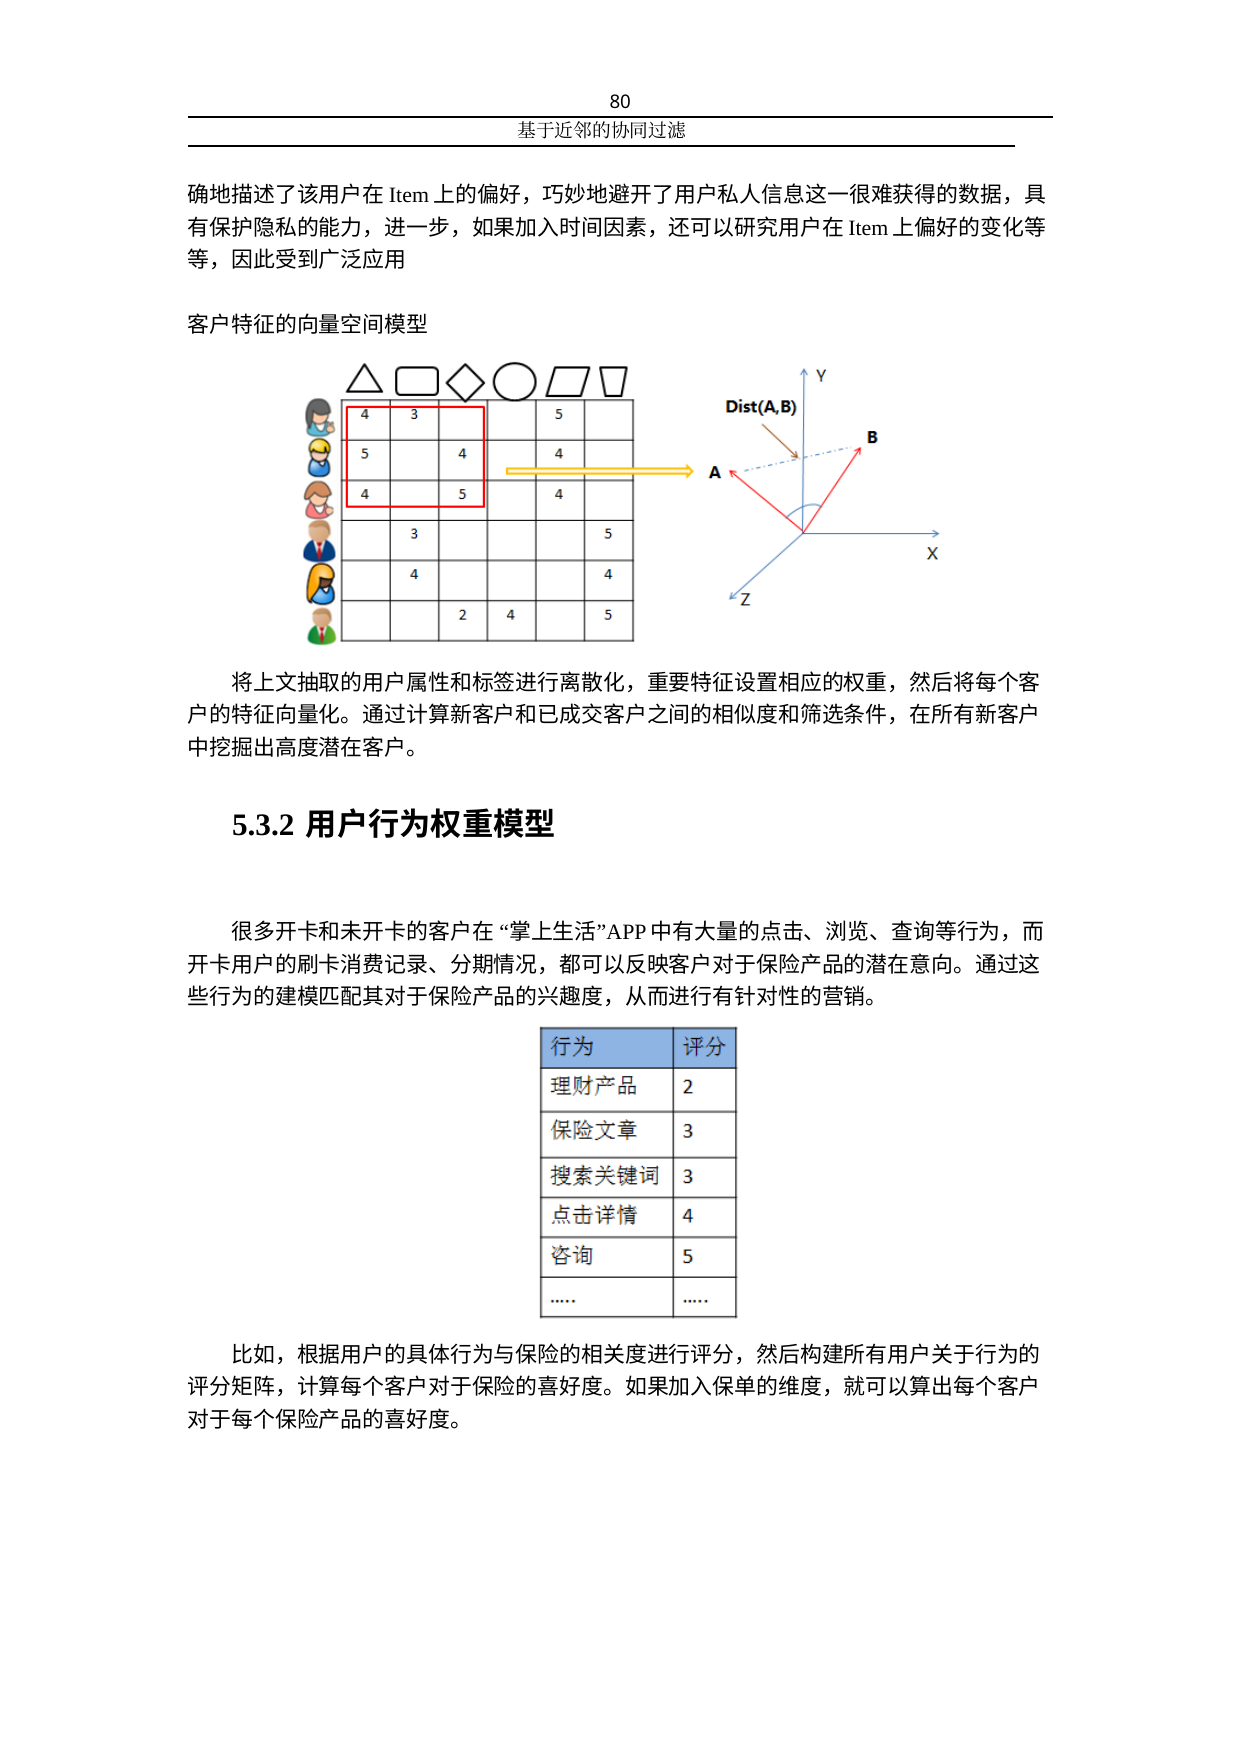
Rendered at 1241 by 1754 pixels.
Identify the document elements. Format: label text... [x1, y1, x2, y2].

text 很多开卡和未开卡的客户在 “掌上生活”APP中有大量的点击、浏览、查询等行为，而开卡用户的刷卡消费记录、分期情况，都可以反映客户对于保险产品的潜在意向。通过这些行为的建模匹配其对于保险产品的兴趣度，从而进行有针对性的营销。 [187, 914, 1053, 1011]
picture [291, 339, 950, 646]
text 比如，根据用户的具体行为与保险的相关度进行评分，然后构建所有用户关于行为的评分矩阵，计算每个客户对于保险的喜好度。如果加入保单的维度，就可以算出每个客户对于每个保险产品的喜好度。 [187, 1336, 1053, 1434]
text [187, 177, 1053, 274]
subtitle 用户行为权重模型 [232, 789, 1053, 854]
text 客户特征的向量空间模型 [187, 307, 1053, 339]
picture [529, 1011, 755, 1321]
text 将上文抽取的用户属性和标签进行离散化，重要特征设置相应的权重，然后将每个客户的特征向量化。通过计算新客户和已成交客户之间的相似度和筛选条件，在所有新客户中挖掘出高度潜在客户。 [187, 664, 1053, 762]
